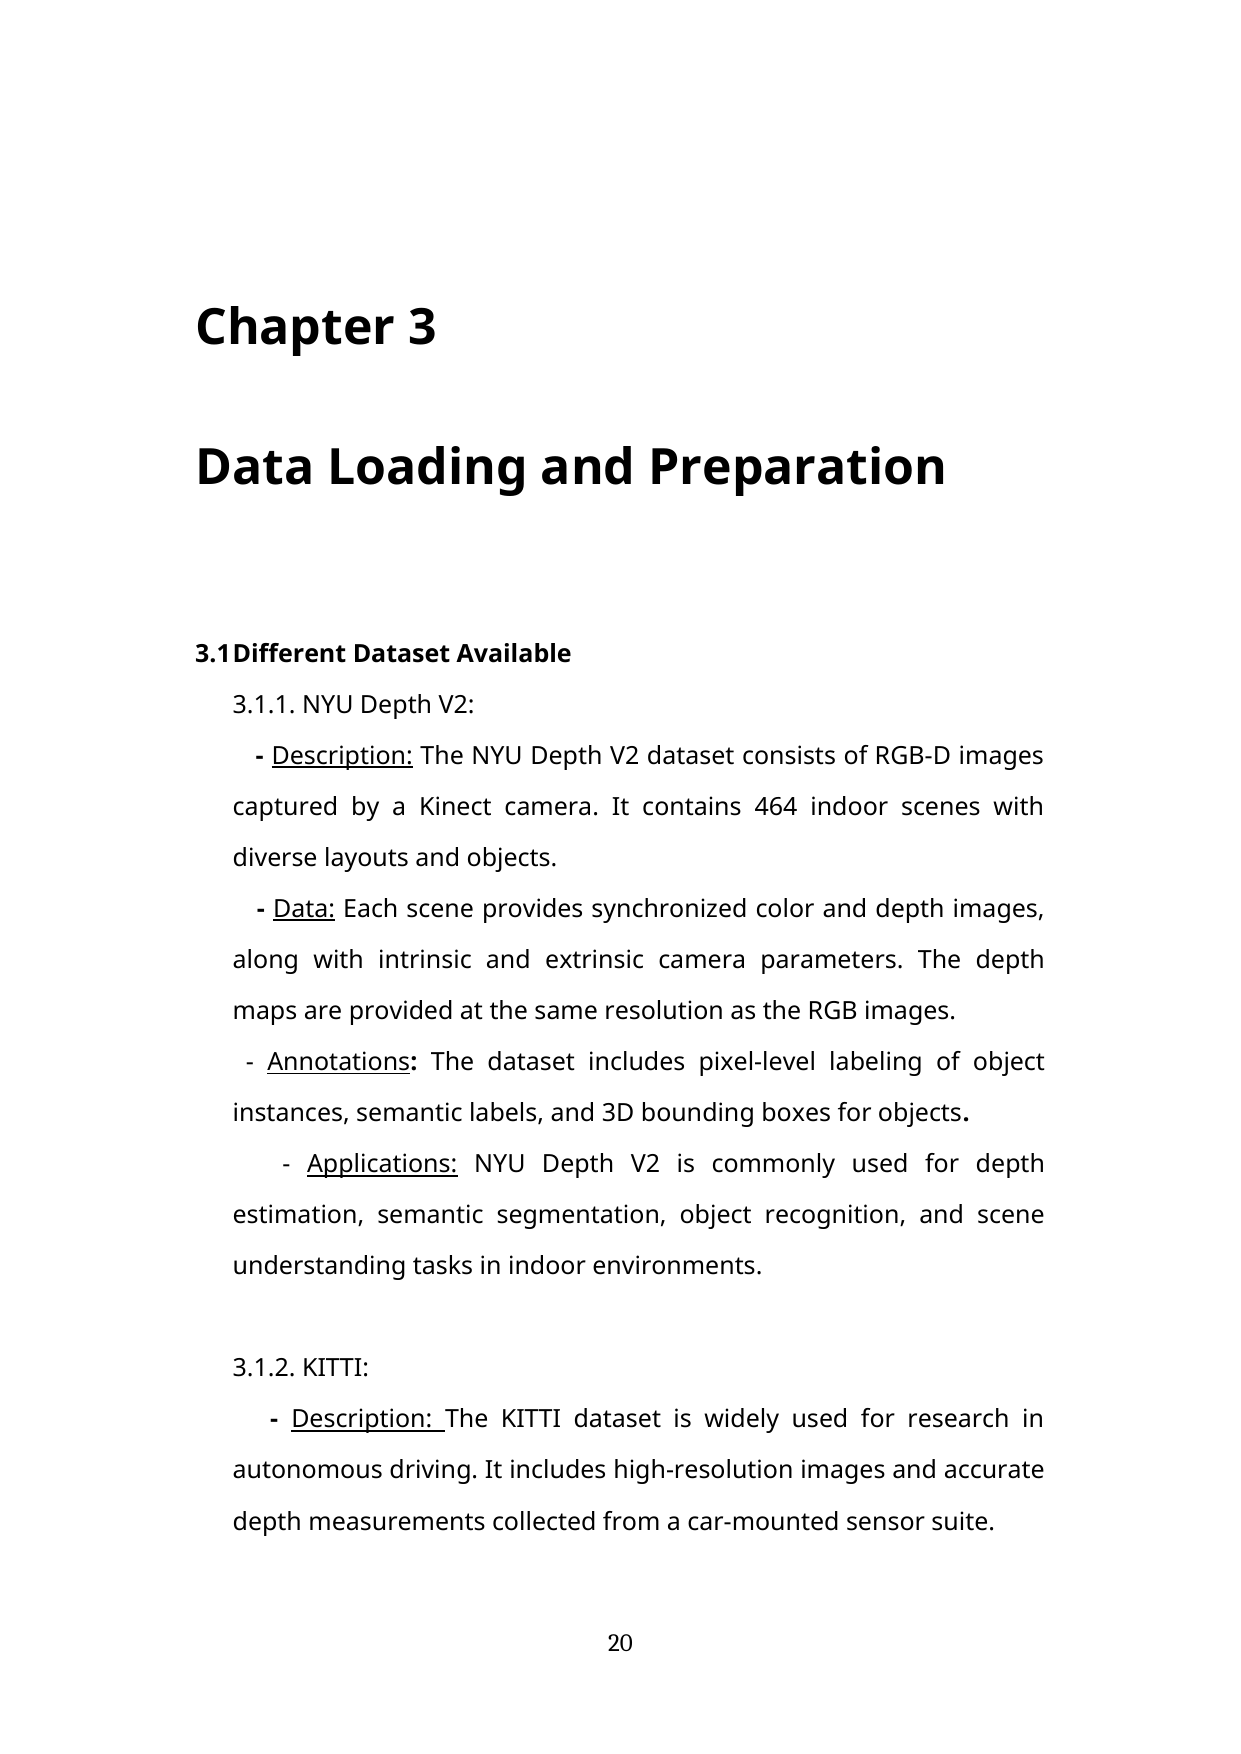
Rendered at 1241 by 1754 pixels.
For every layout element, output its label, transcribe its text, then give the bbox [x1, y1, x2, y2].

list - Data: Each scene provides synchronized color and depth images, along with intrinsic and extrinsic camera parameters. The depth maps are provided at the same resolution as the RGB images. [232, 891, 1045, 1027]
list - Applications: NYU Depth V2 is commonly used for depth estimation, semantic segmentation, object recognition, and scene understanding tasks in indoor environments. [232, 1146, 1045, 1282]
list 3.1.2. KITTI: [195, 1350, 1045, 1384]
list - Description: The NYU Depth V2 dataset consists of RGB-D images captured by a Kinect camera. It contains 464 indoor scenes with diverse layouts and objects. [232, 737, 1045, 874]
list Different Dataset Available [195, 635, 1045, 669]
list 3.1.1. NYU Depth V2: [232, 686, 1045, 721]
list - Annotations: The dataset includes pixel-level labeling of object instances, semantic labels, and 3D bounding boxes for objects. [195, 1044, 1045, 1129]
list Data Loading and Preparation [195, 431, 1045, 499]
list - Description: The KITTI dataset is widely used for research in autonomous driving. It includes high-resolution images and accurate depth measurements collected from a car-mounted sensor suite. [232, 1401, 1045, 1537]
text Chapter 3 [195, 291, 1045, 359]
